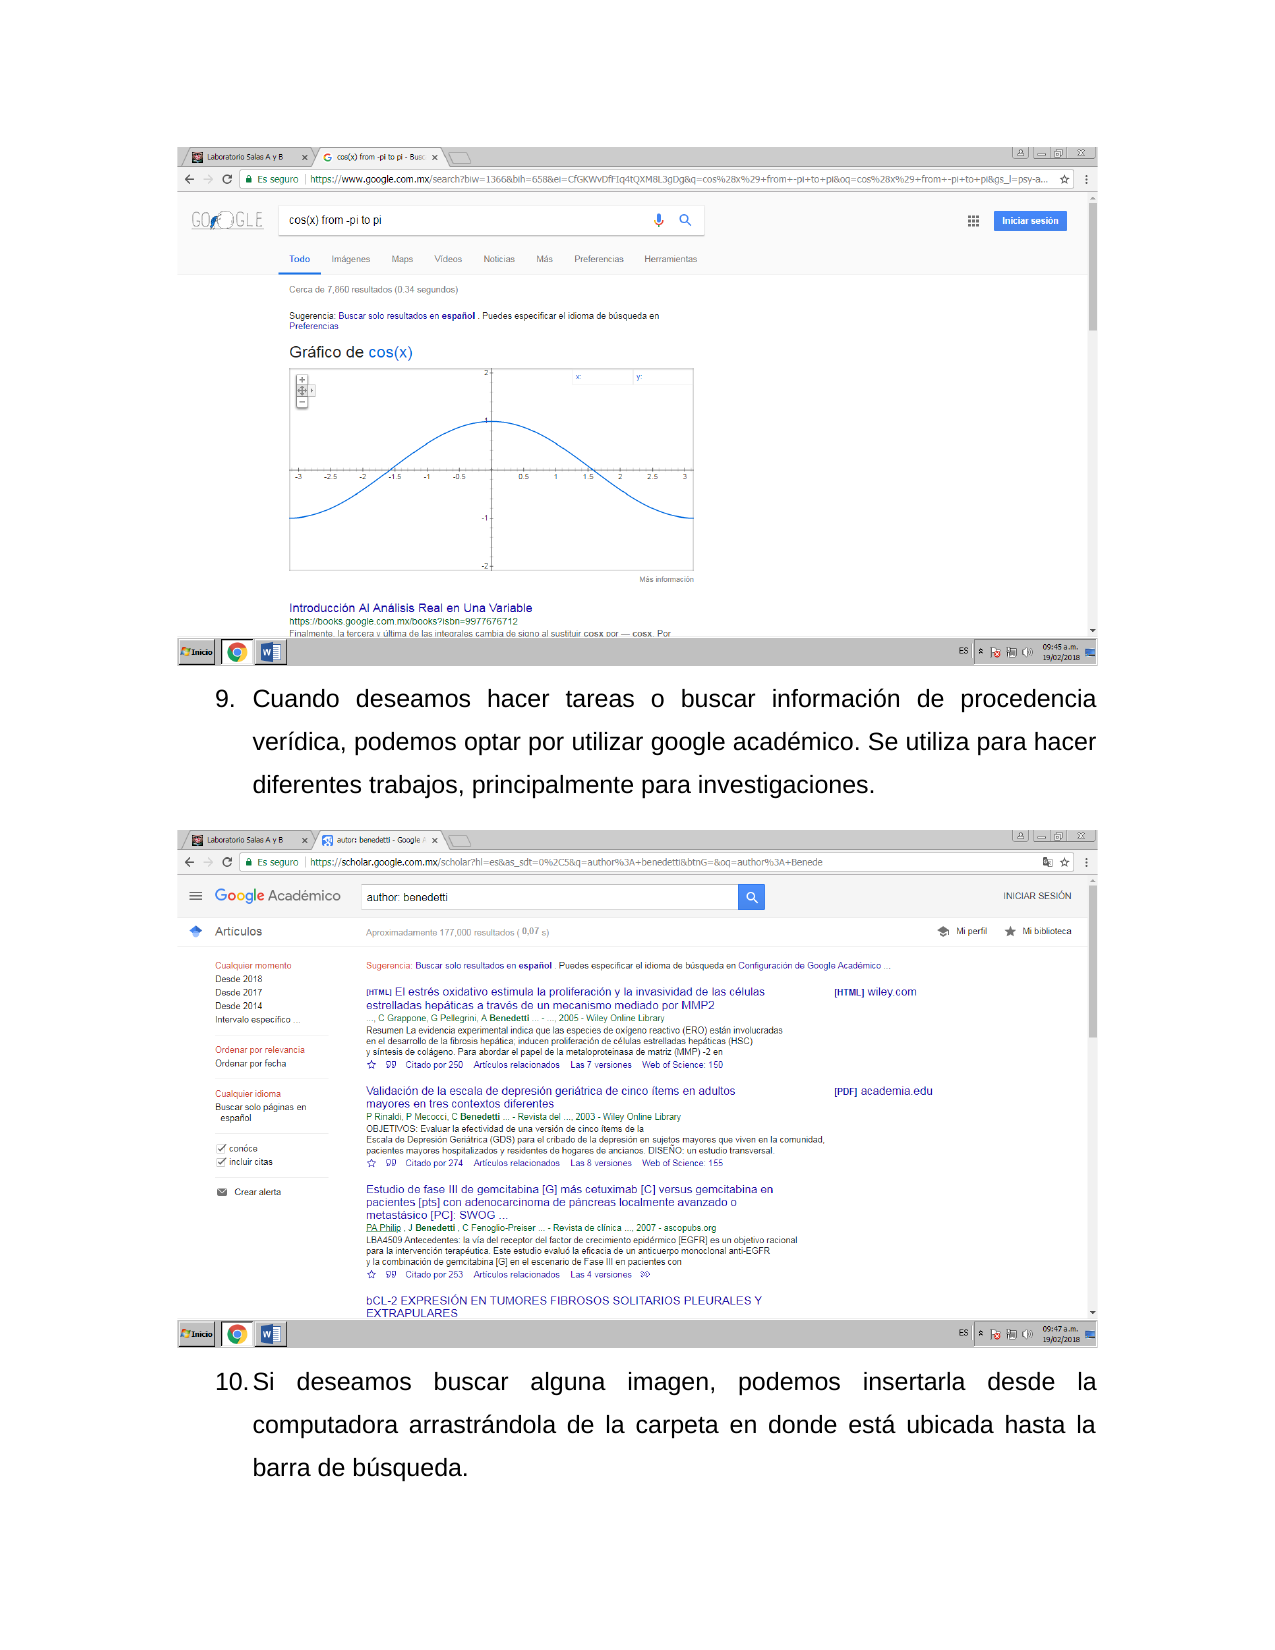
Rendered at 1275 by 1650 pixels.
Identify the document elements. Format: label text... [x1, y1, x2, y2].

picture [177, 147, 1098, 666]
list Cuando deseamos hacer tareas o buscar información de procedencia verídica, podemos optar por utilizar google académico. Se utiliza para hacer diferentes trabajos, principalmente para investigaciones. [215, 684, 1098, 799]
picture [177, 830, 1098, 1348]
list Si deseamos buscar alguna imagen, podemos insertarla desde la computadora arrastrándola de la carpeta en donde está ubicada hasta la barra de búsqueda. [215, 1367, 1098, 1482]
